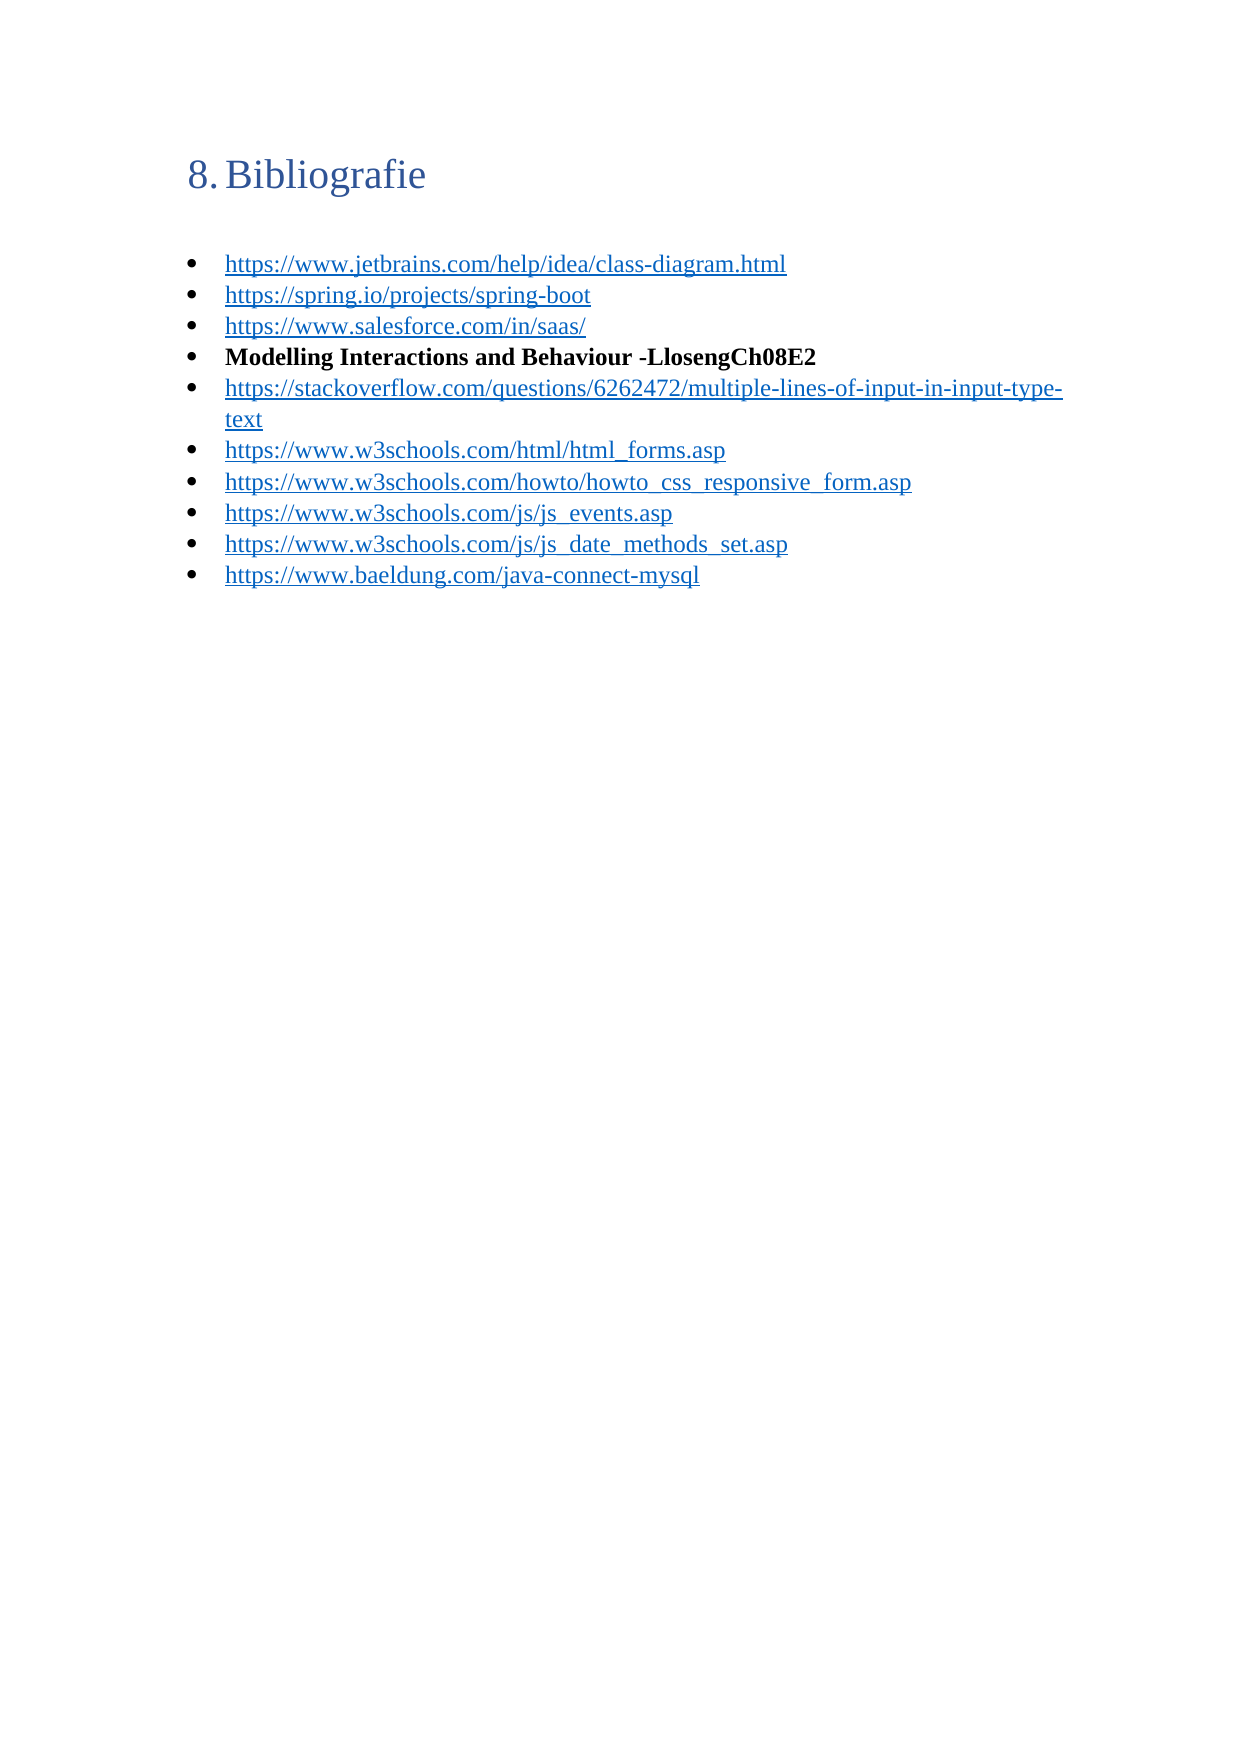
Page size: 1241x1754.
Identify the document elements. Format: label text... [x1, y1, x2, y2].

list https://www.baeldung.com/java-connect-mysql [187, 560, 1090, 588]
list Modelling Interactions and Behaviour -LlosengCh08E2 [187, 342, 1090, 371]
list https://stackoverflow.com/questions/6262472/multiple-lines-of-input-in-input-type-text [187, 373, 1090, 433]
subtitle Bibliografie [187, 150, 1090, 198]
list https://www.jetbrains.com/help/idea/class-diagram.html [187, 249, 1090, 278]
list https://www.w3schools.com/js/js_date_methods_set.asp [187, 529, 1090, 557]
list https://www.w3schools.com/howto/howto_css_responsive_form.asp [187, 467, 1090, 495]
list https://www.salesforce.com/in/saas/ [187, 311, 1090, 340]
list https://www.w3schools.com/html/html_forms.asp [187, 436, 1090, 464]
list https://www.w3schools.com/js/js_events.asp [187, 498, 1090, 526]
list https://spring.io/projects/spring-boot [187, 280, 1090, 309]
